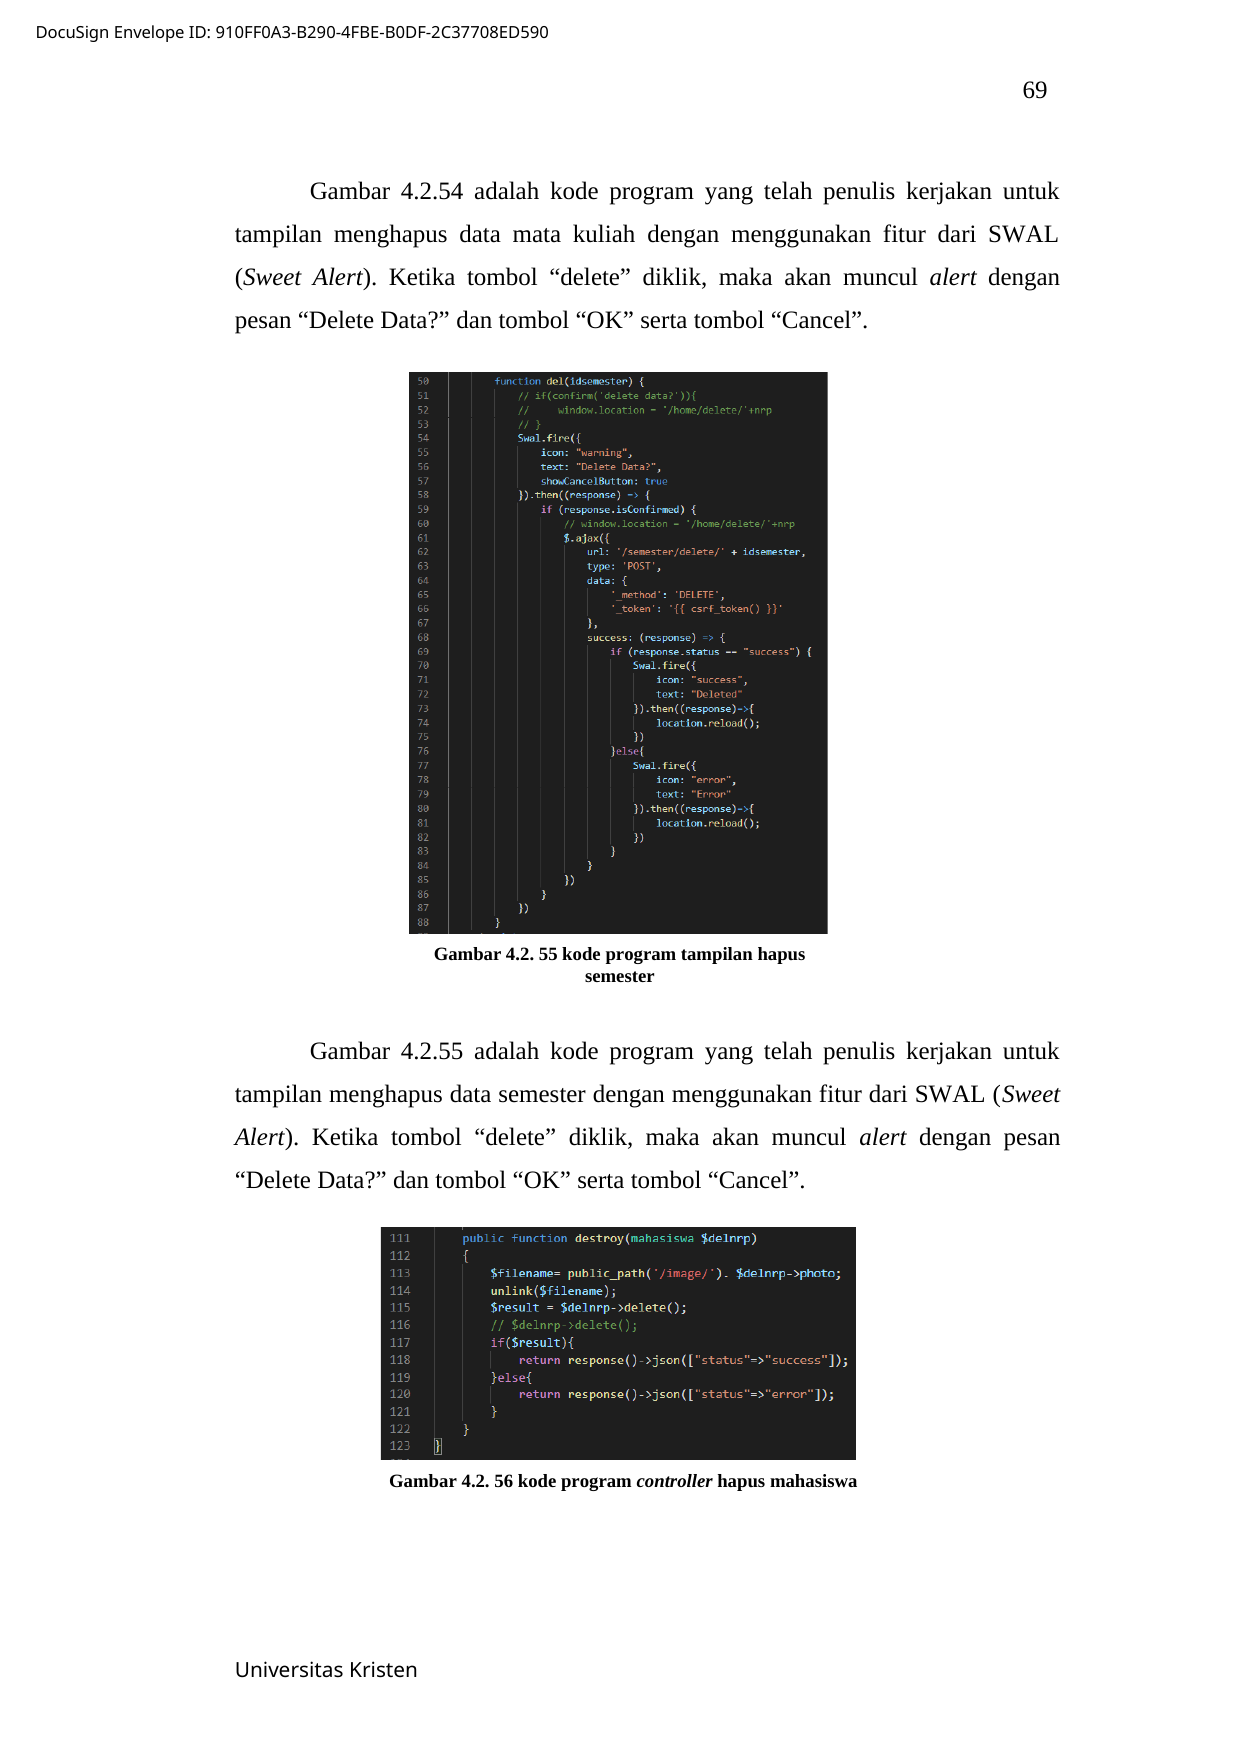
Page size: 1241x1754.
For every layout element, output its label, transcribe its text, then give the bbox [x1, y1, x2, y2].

text Gambar 4.2.55 adalah kode program yang telah penulis kerjakan untuk tampilan menghapus data semester dengan menggunakan fitur dari SWAL (Sweet Alert). Ketika tombol “delete” diklik, maka akan muncul alert dengan pesan “Delete Data?” dan tombol “OK” serta tombol “Cancel”. [234, 1036, 1060, 1194]
text Gambar 4.2.54 adalah kode program yang telah penulis kerjakan untuk tampilan menghapus data mata kuliah dengan menggunakan fitur dari SWAL (Sweet Alert). Ketika tombol “delete” diklik, maka akan muncul alert dengan pesan “Delete Data?” dan tombol “OK” serta tombol “Cancel”. [234, 176, 1060, 334]
picture [380, 1227, 856, 1460]
picture [409, 372, 828, 934]
text Gambar 4.2. 55 kode program tampilan hapus semester [433, 934, 807, 986]
